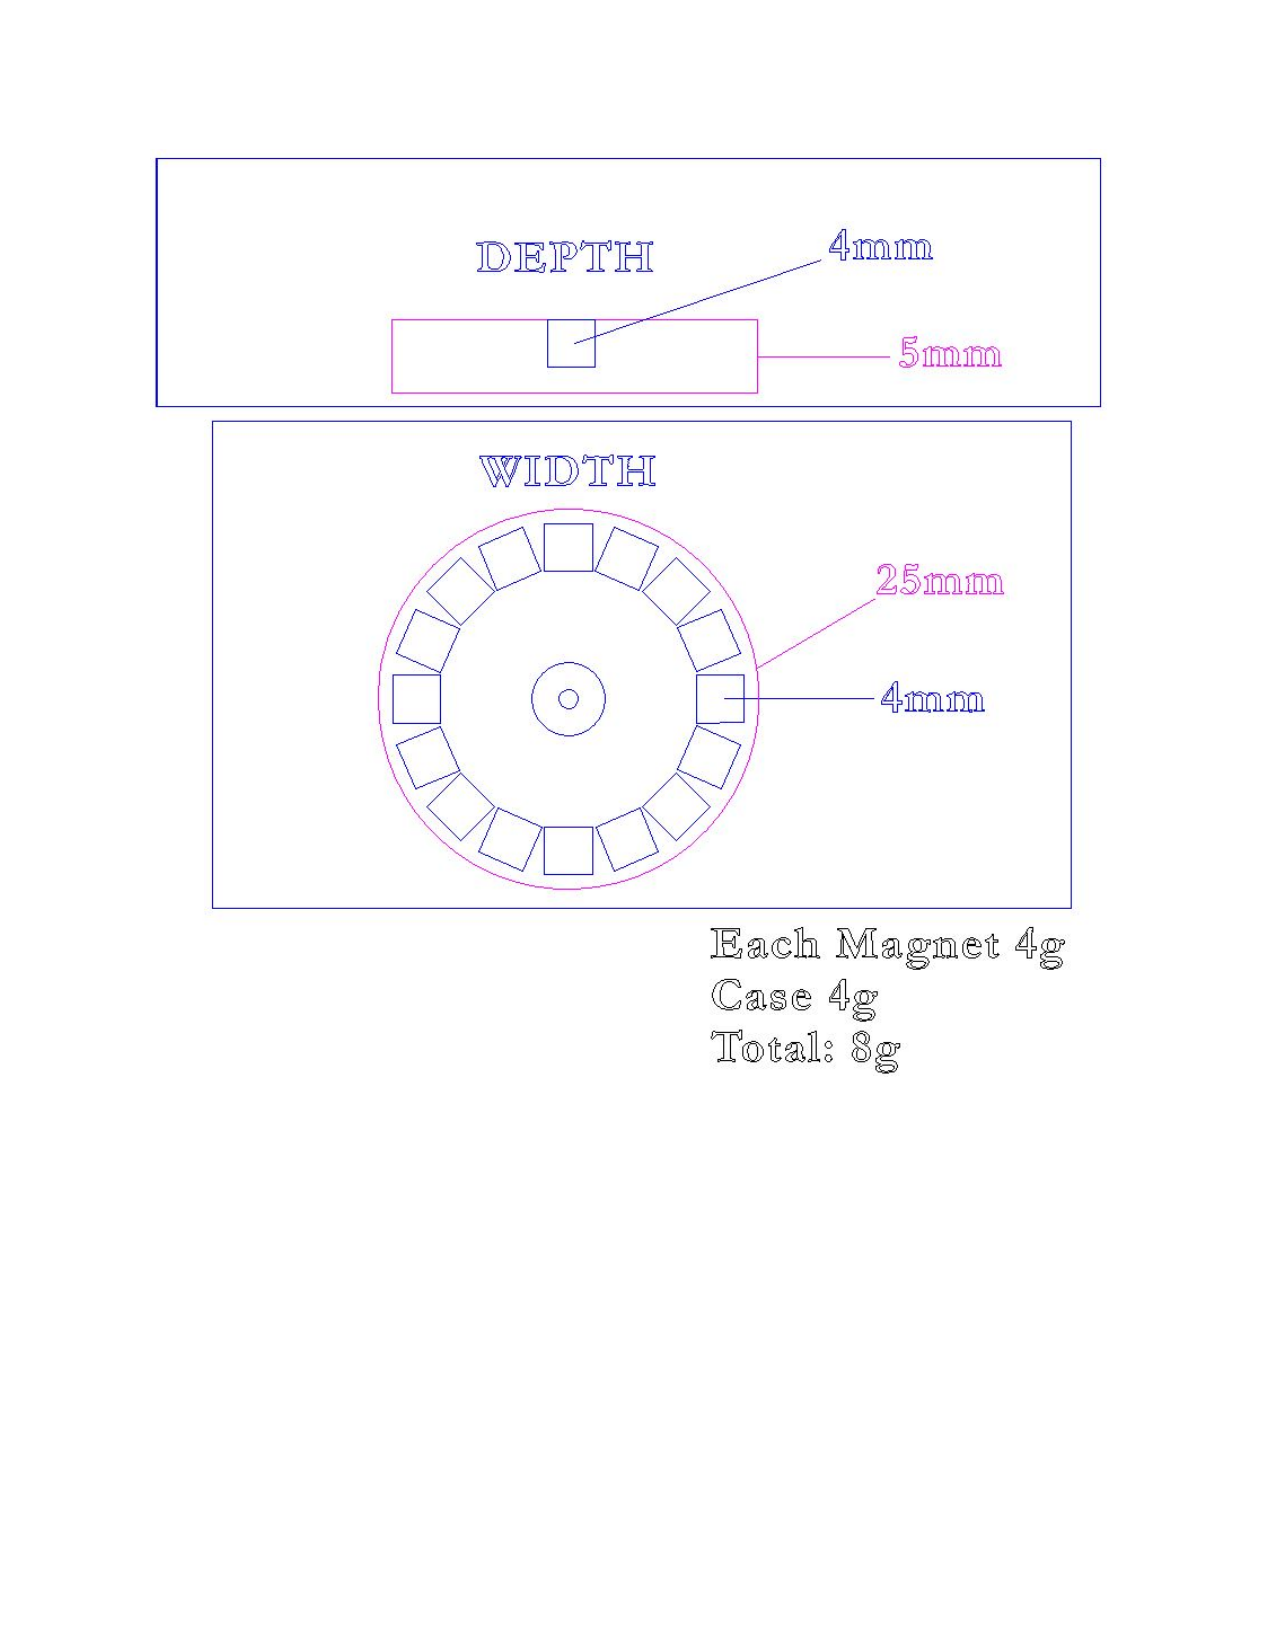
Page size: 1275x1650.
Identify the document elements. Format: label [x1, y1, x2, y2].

picture [150, 149, 1126, 1077]
